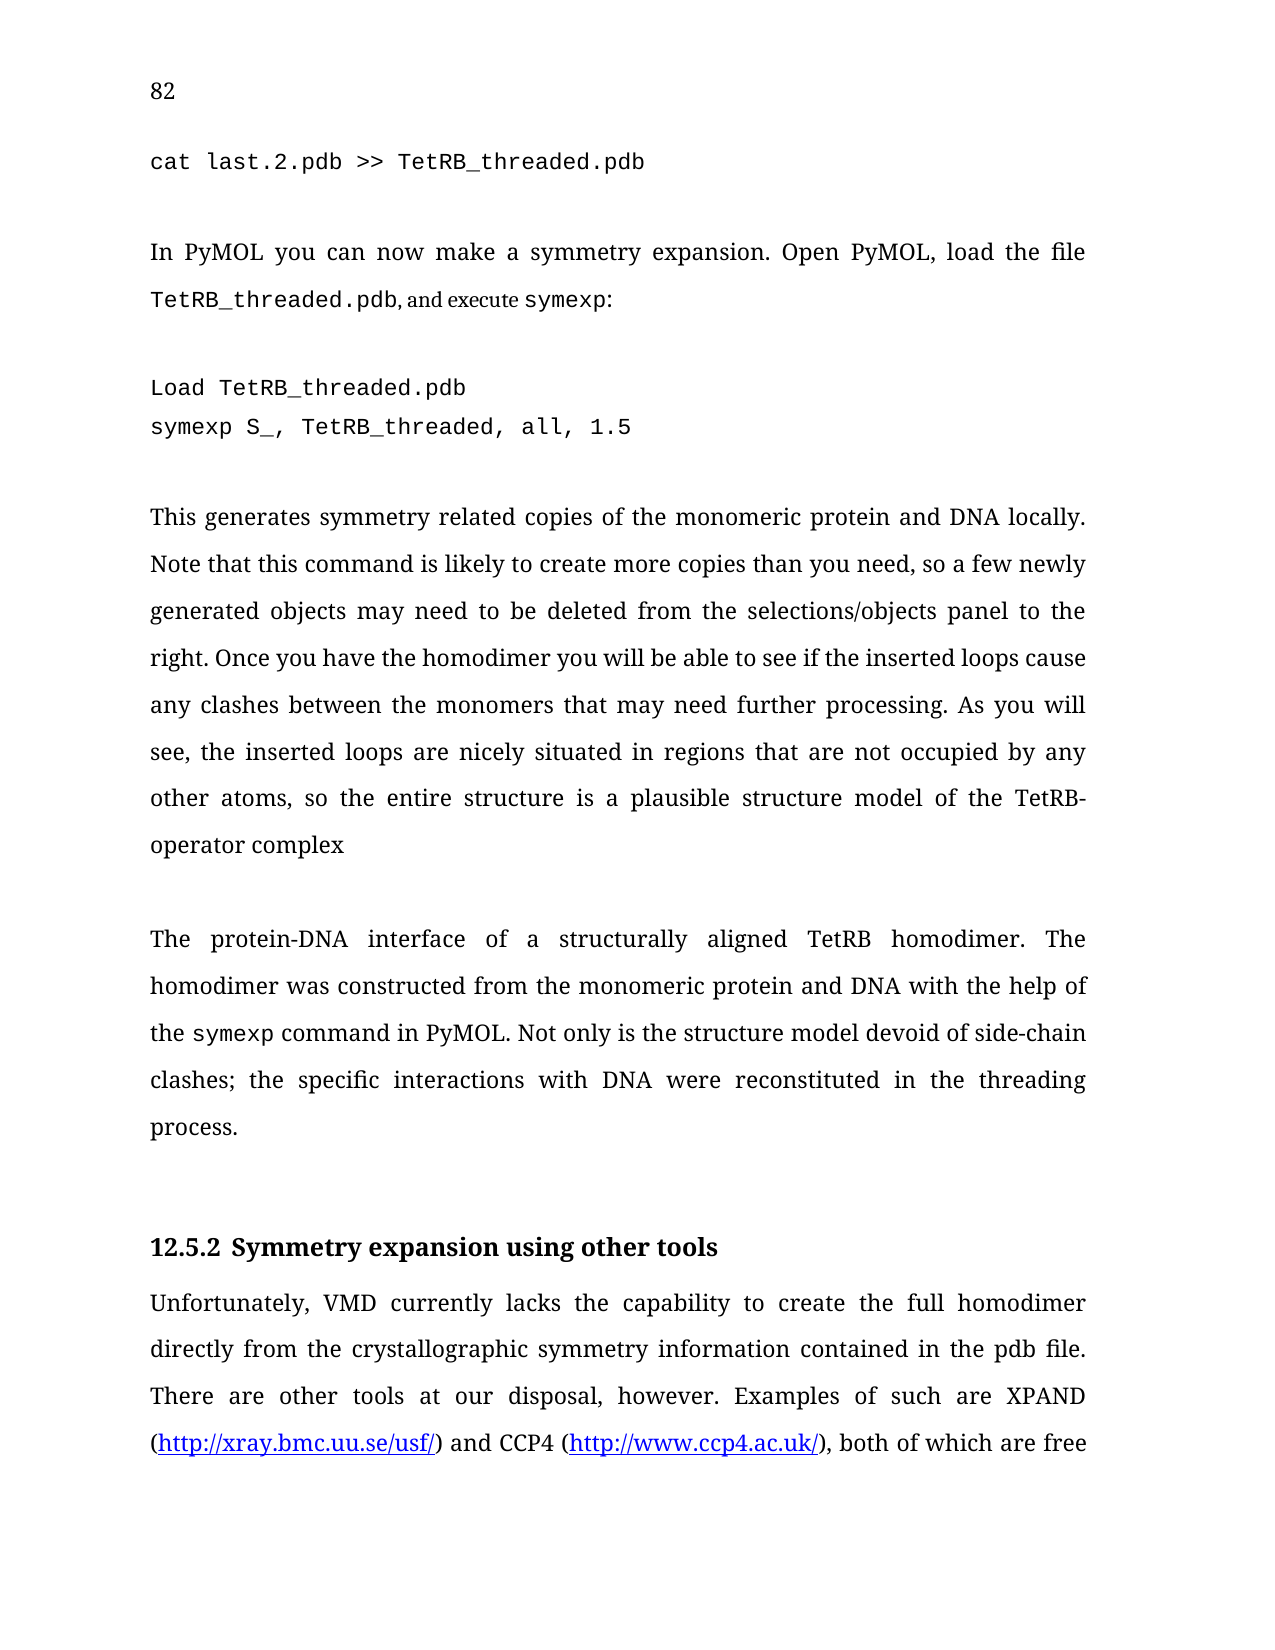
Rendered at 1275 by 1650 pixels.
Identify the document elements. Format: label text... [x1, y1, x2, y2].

text In PyMOL you can now make a symmetry expansion. Open PyMOL, load the file TetRB_threaded.pdb, and execute symexp: [150, 236, 1087, 314]
text This generates symmetry related copies of the monomeric protein and DNA locally. Note that this command is likely to create more copies than you need, so a few newly generated objects may need to be deleted from the selections/objects panel to the right. Once you have the homodimer you will be able to see if the inserted loops cause any clashes between the monomers that may need further processing. As you will see, the inserted loops are nicely situated in regions that are not occupied by any other atoms, so the entire structure is a plausible structure model of the TetRB-operator complex [150, 501, 1087, 860]
text symexp S_, TetRB_threaded, all, 1.5 [150, 415, 1087, 441]
text The protein-DNA interface of a structurally aligned TetRB homodimer. The homodimer was constructed from the monomeric protein and DNA with the help of the symexp command in PyMOL. Not only is the structure model devoid of side-chain clashes; the specific interactions with DNA were reconstituted in the threading process. [150, 923, 1087, 1142]
text cat last.2.pdb >> TetRB_threaded.pdb [150, 150, 1087, 176]
text Load TetRB_threaded.pdb [150, 376, 1087, 402]
subtitle Symmetry expansion using other tools [150, 1229, 1087, 1263]
